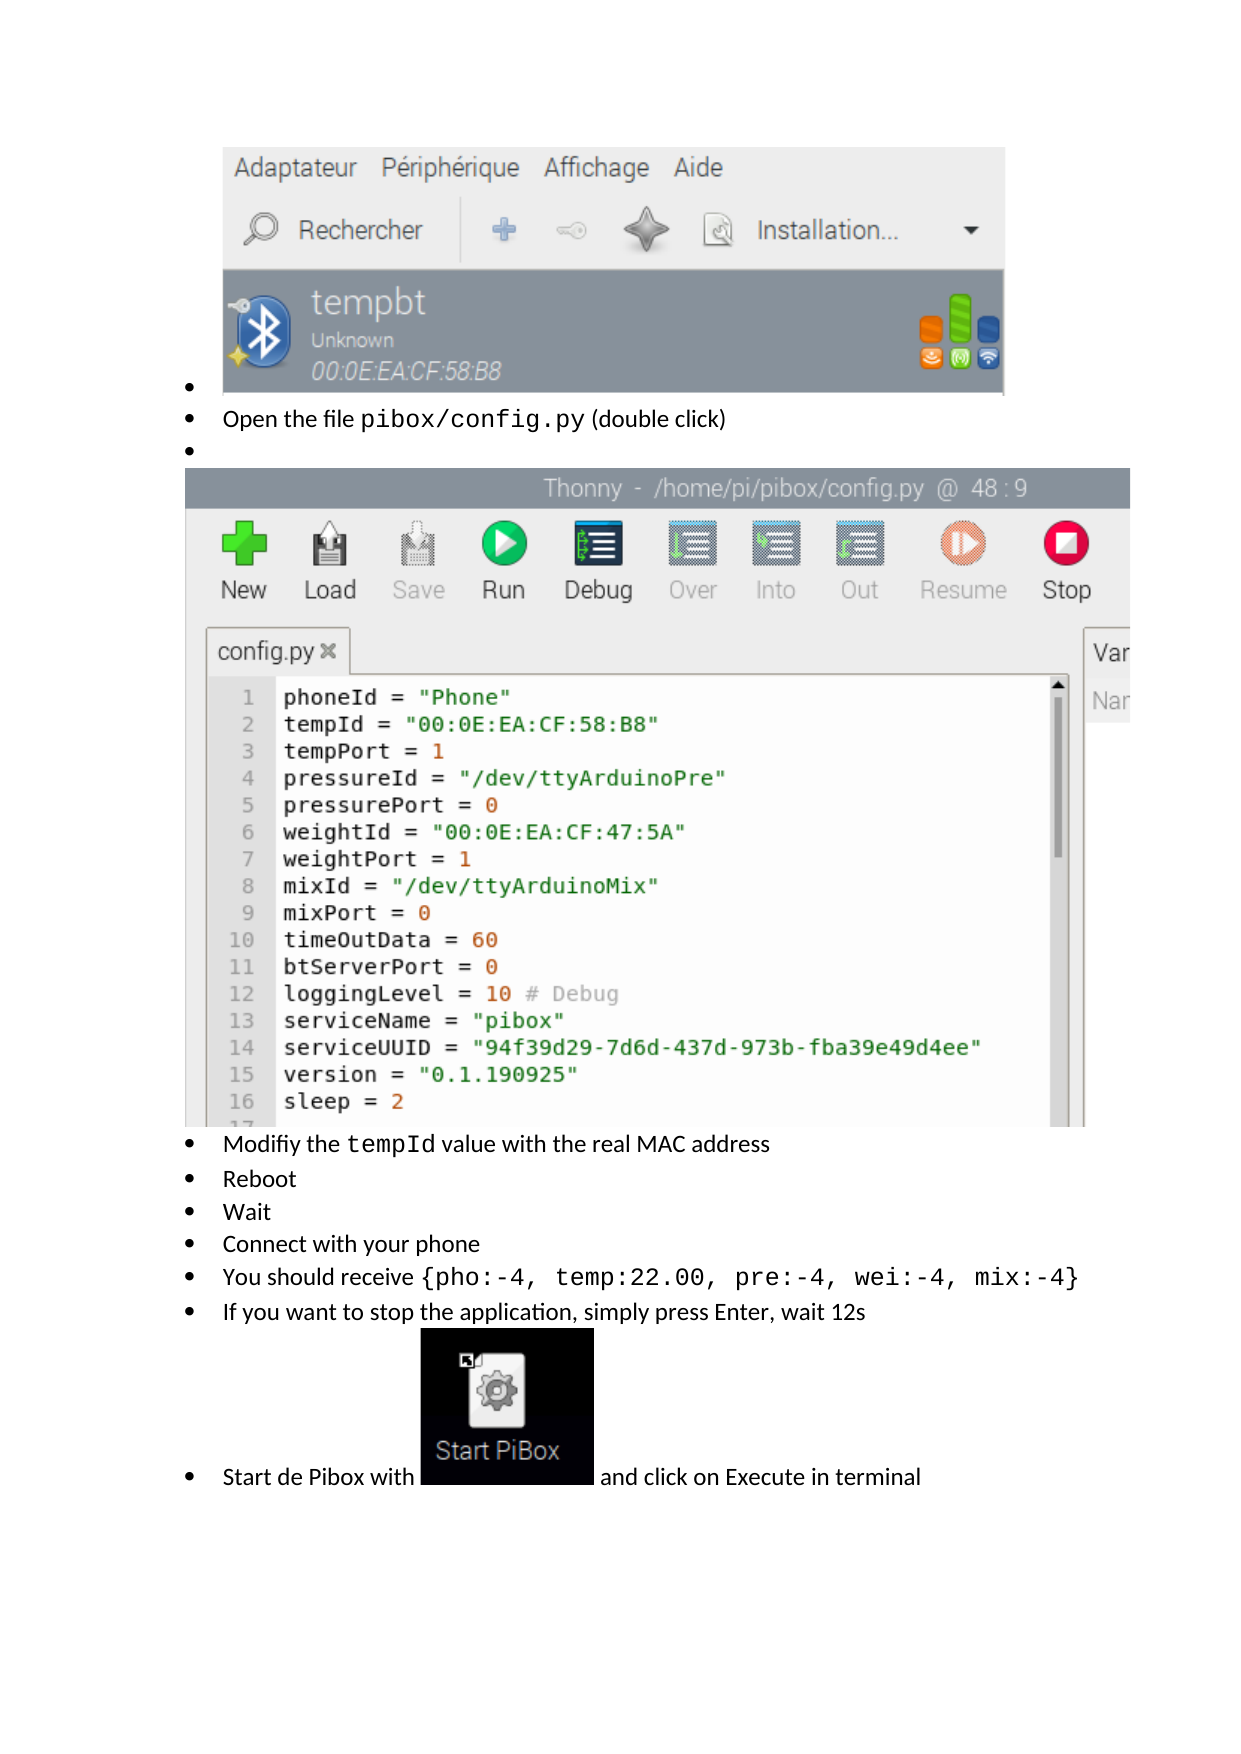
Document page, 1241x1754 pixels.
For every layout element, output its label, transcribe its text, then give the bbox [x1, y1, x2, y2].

list If you want to stop the application, simply press Enter, wait 12s [185, 1296, 1093, 1326]
list Reboot [185, 1163, 1093, 1193]
list Open the file pibox/config.py (double click) [185, 403, 1093, 435]
list Modifiy the tempId value with the real MAC address [185, 1128, 1093, 1160]
picture [222, 147, 1006, 396]
picture [185, 468, 1130, 1127]
picture [420, 1328, 594, 1485]
list You should receive {pho:-4, temp:22.00, pre:-4, wei:-4, mix:-4} [185, 1262, 1093, 1293]
list Wait [185, 1196, 1093, 1226]
list Start de Pibox with and click on Execute in terminal [185, 1329, 1093, 1491]
list Connect with your phone [185, 1229, 1093, 1259]
